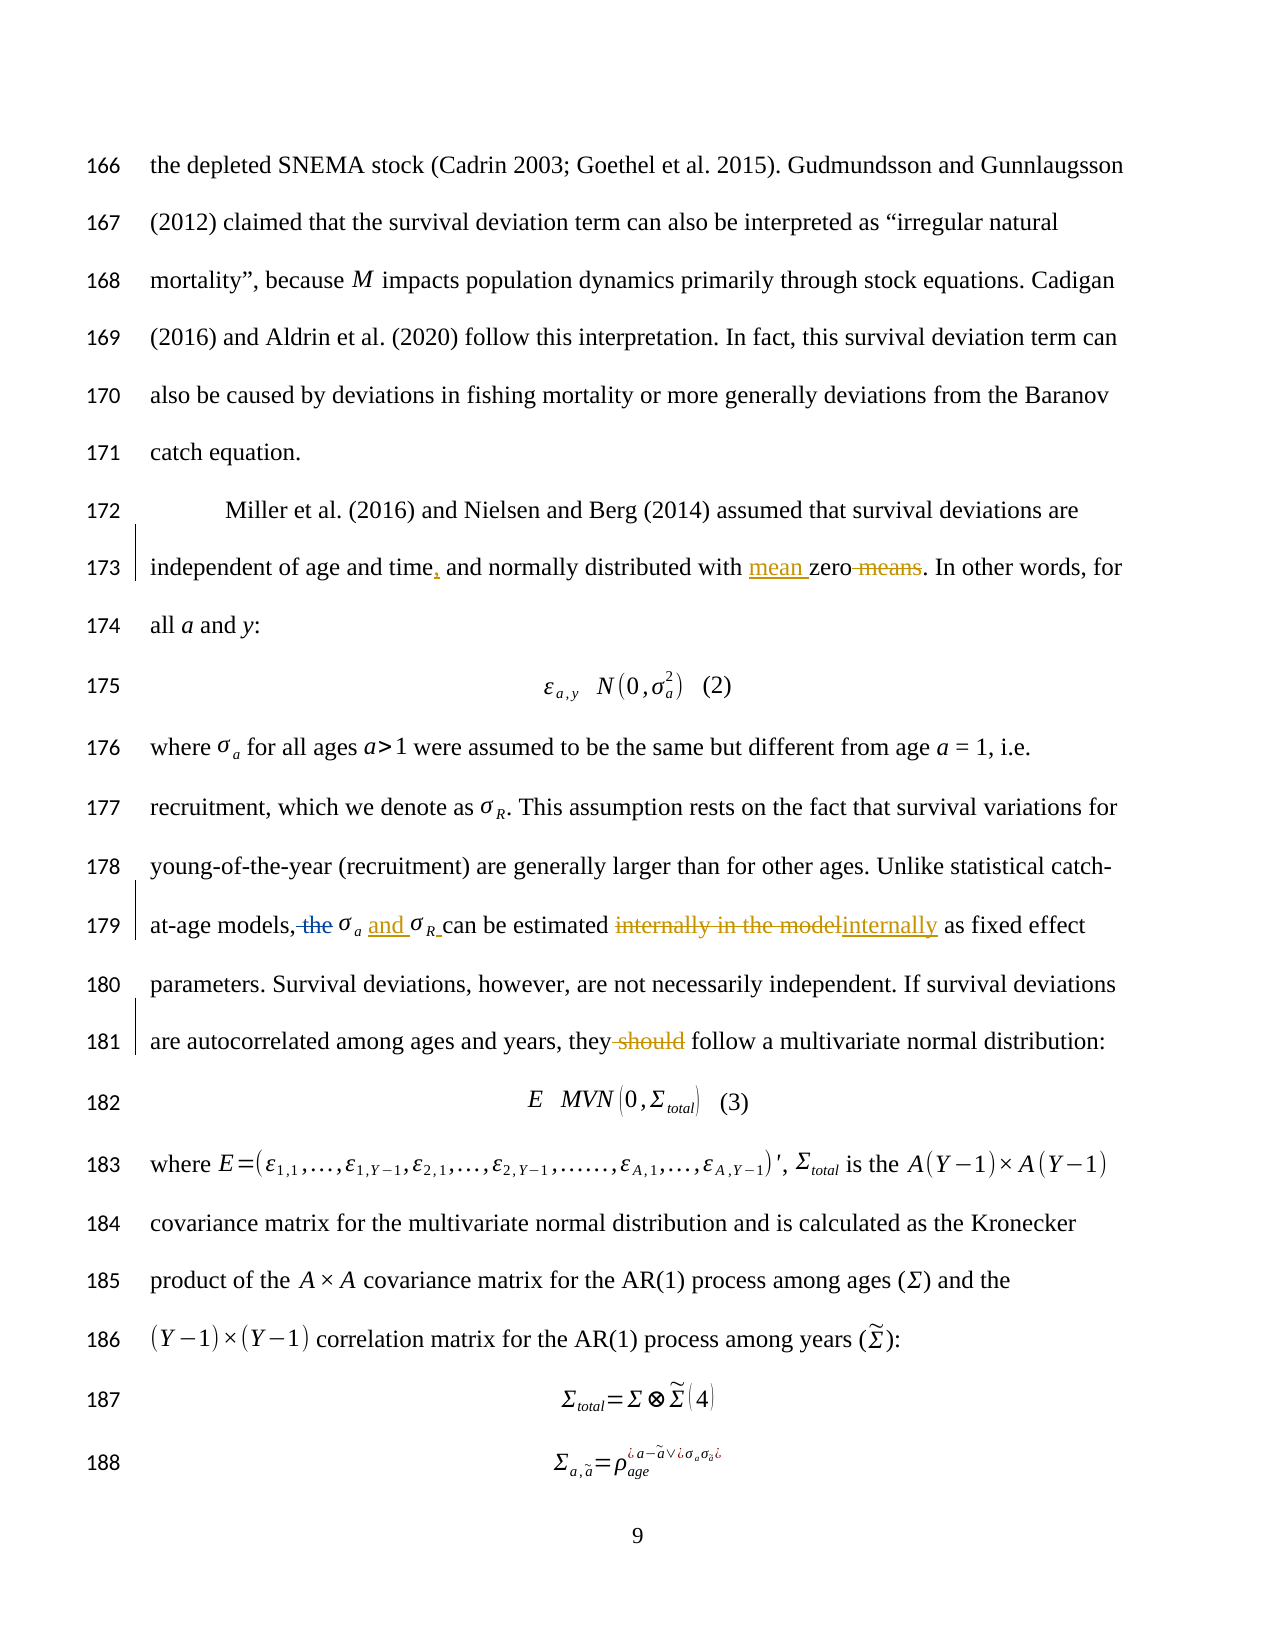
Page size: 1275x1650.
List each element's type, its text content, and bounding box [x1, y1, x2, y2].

subtitle (3) [150, 1084, 1125, 1119]
subtitle where , is the covariance matrix for the multivariate normal distribution and is calculated as the Kronecker product of the covariance matrix for the AR(1) process among ages () and the correlation matrix for the AR(1) process among years (): [150, 1147, 1125, 1353]
subtitle (2) [150, 667, 1125, 702]
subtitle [150, 150, 1125, 466]
subtitle where for all ages were assumed to be the same but different from age a = 1, i.e. recruitment, which we denote as . This assumption rests on the fact that survival variations for young-of-the-year (recruitment) are generally larger than for other ages. Unlike statistical catch-at-age models, can be estimated as fixed effect parameters. Survival deviations, however, are not necessarily independent. If survival deviations are autocorrelated among ages and years, they follow a multivariate normal distribution: [150, 731, 1125, 1055]
subtitle Miller et al. (2016) and Nielsen and Berg (2014) assumed that survival deviations are independent of age and time and normally distributed with zero. In other words, for all a and y: [150, 495, 1125, 639]
